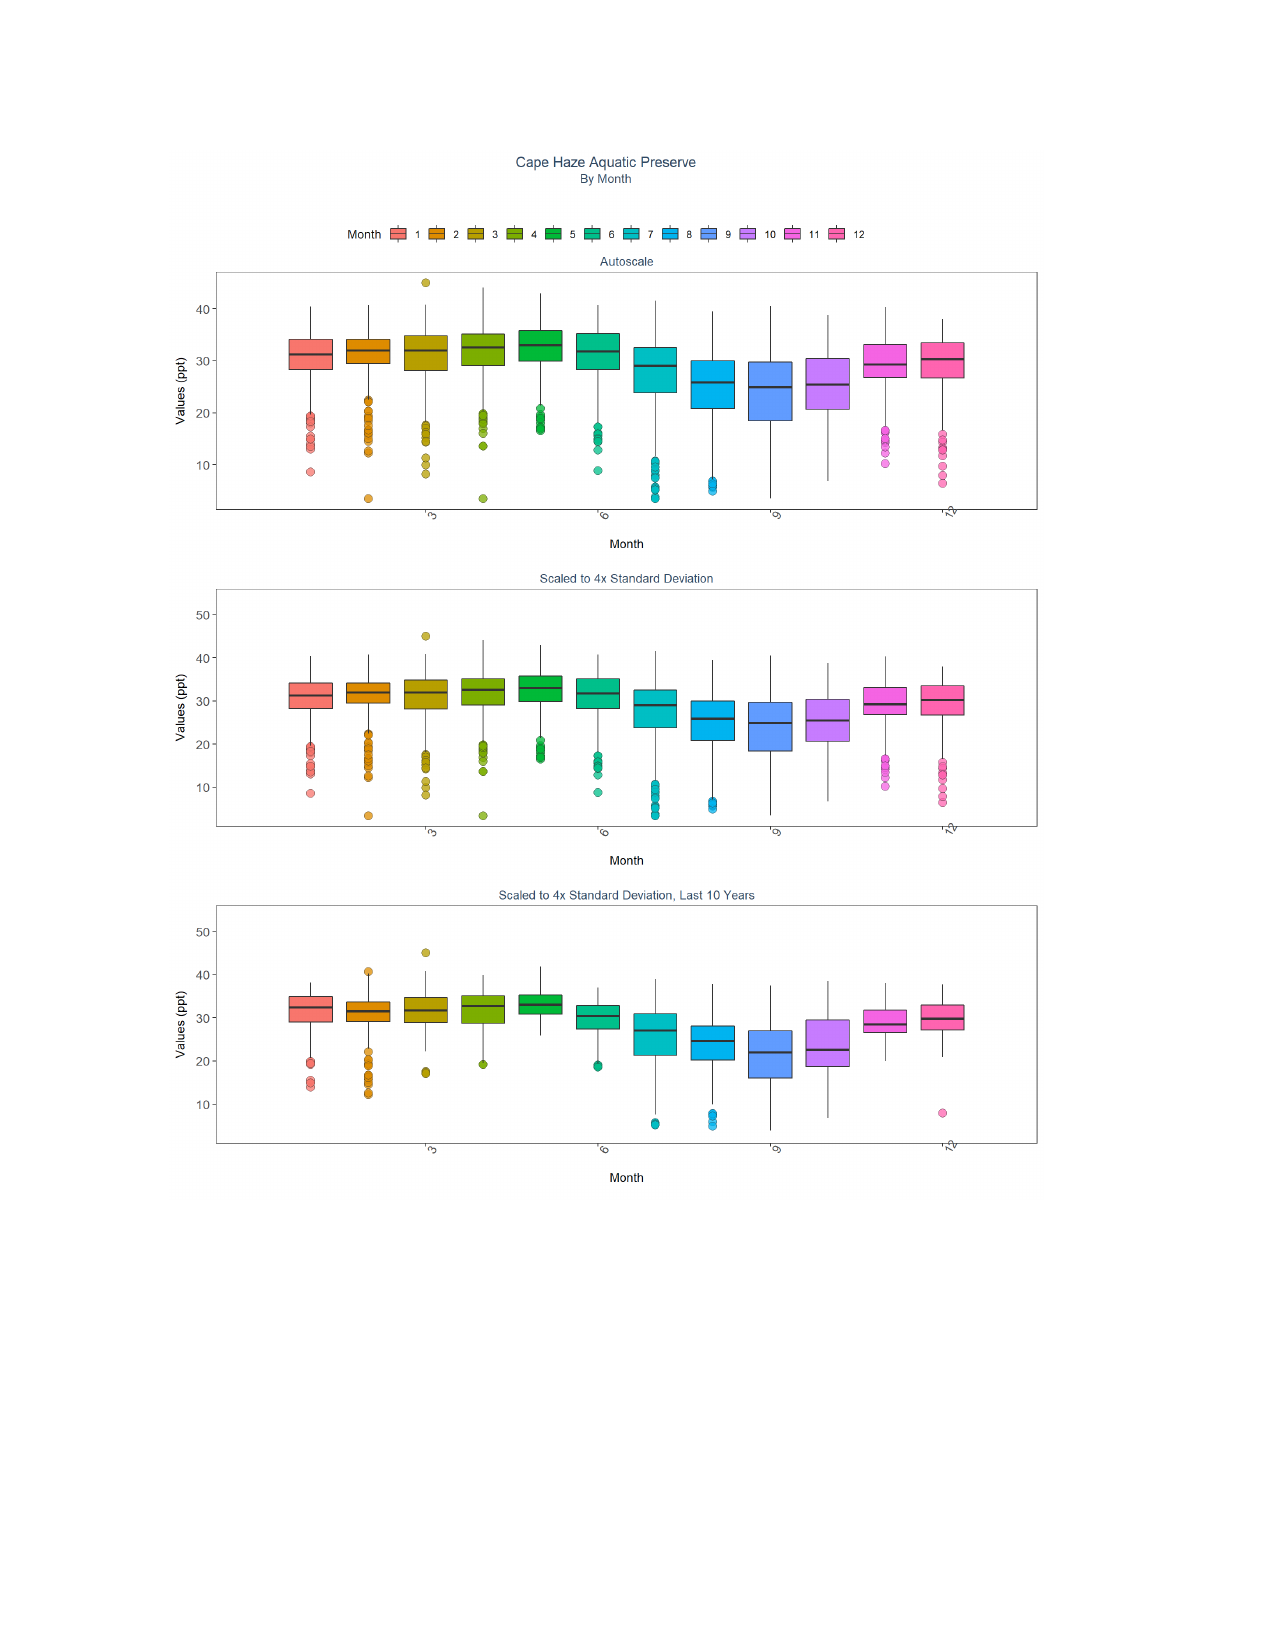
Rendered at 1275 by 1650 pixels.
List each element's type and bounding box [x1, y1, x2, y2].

picture [168, 150, 1044, 1200]
